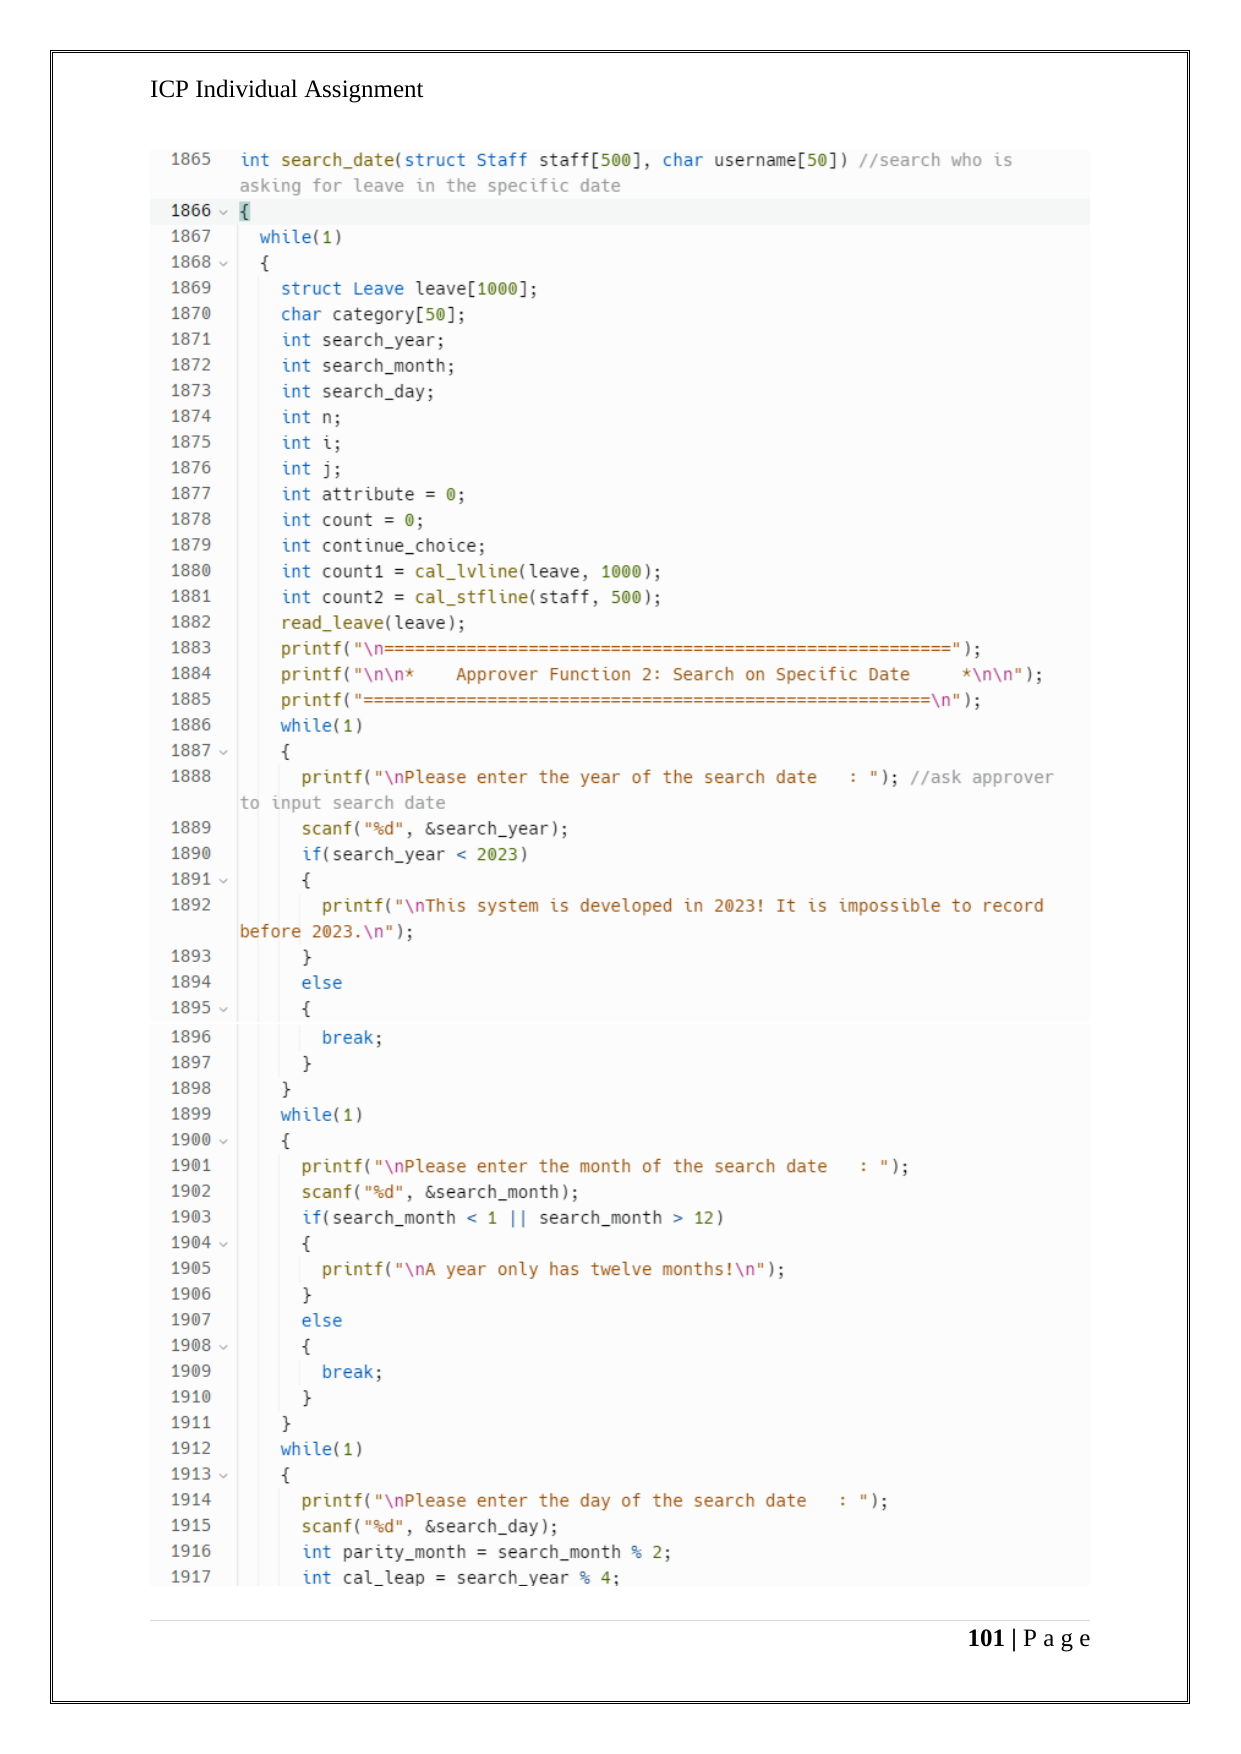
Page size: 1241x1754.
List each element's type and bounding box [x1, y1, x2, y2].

picture [150, 1024, 1091, 1586]
picture [150, 150, 1091, 1022]
